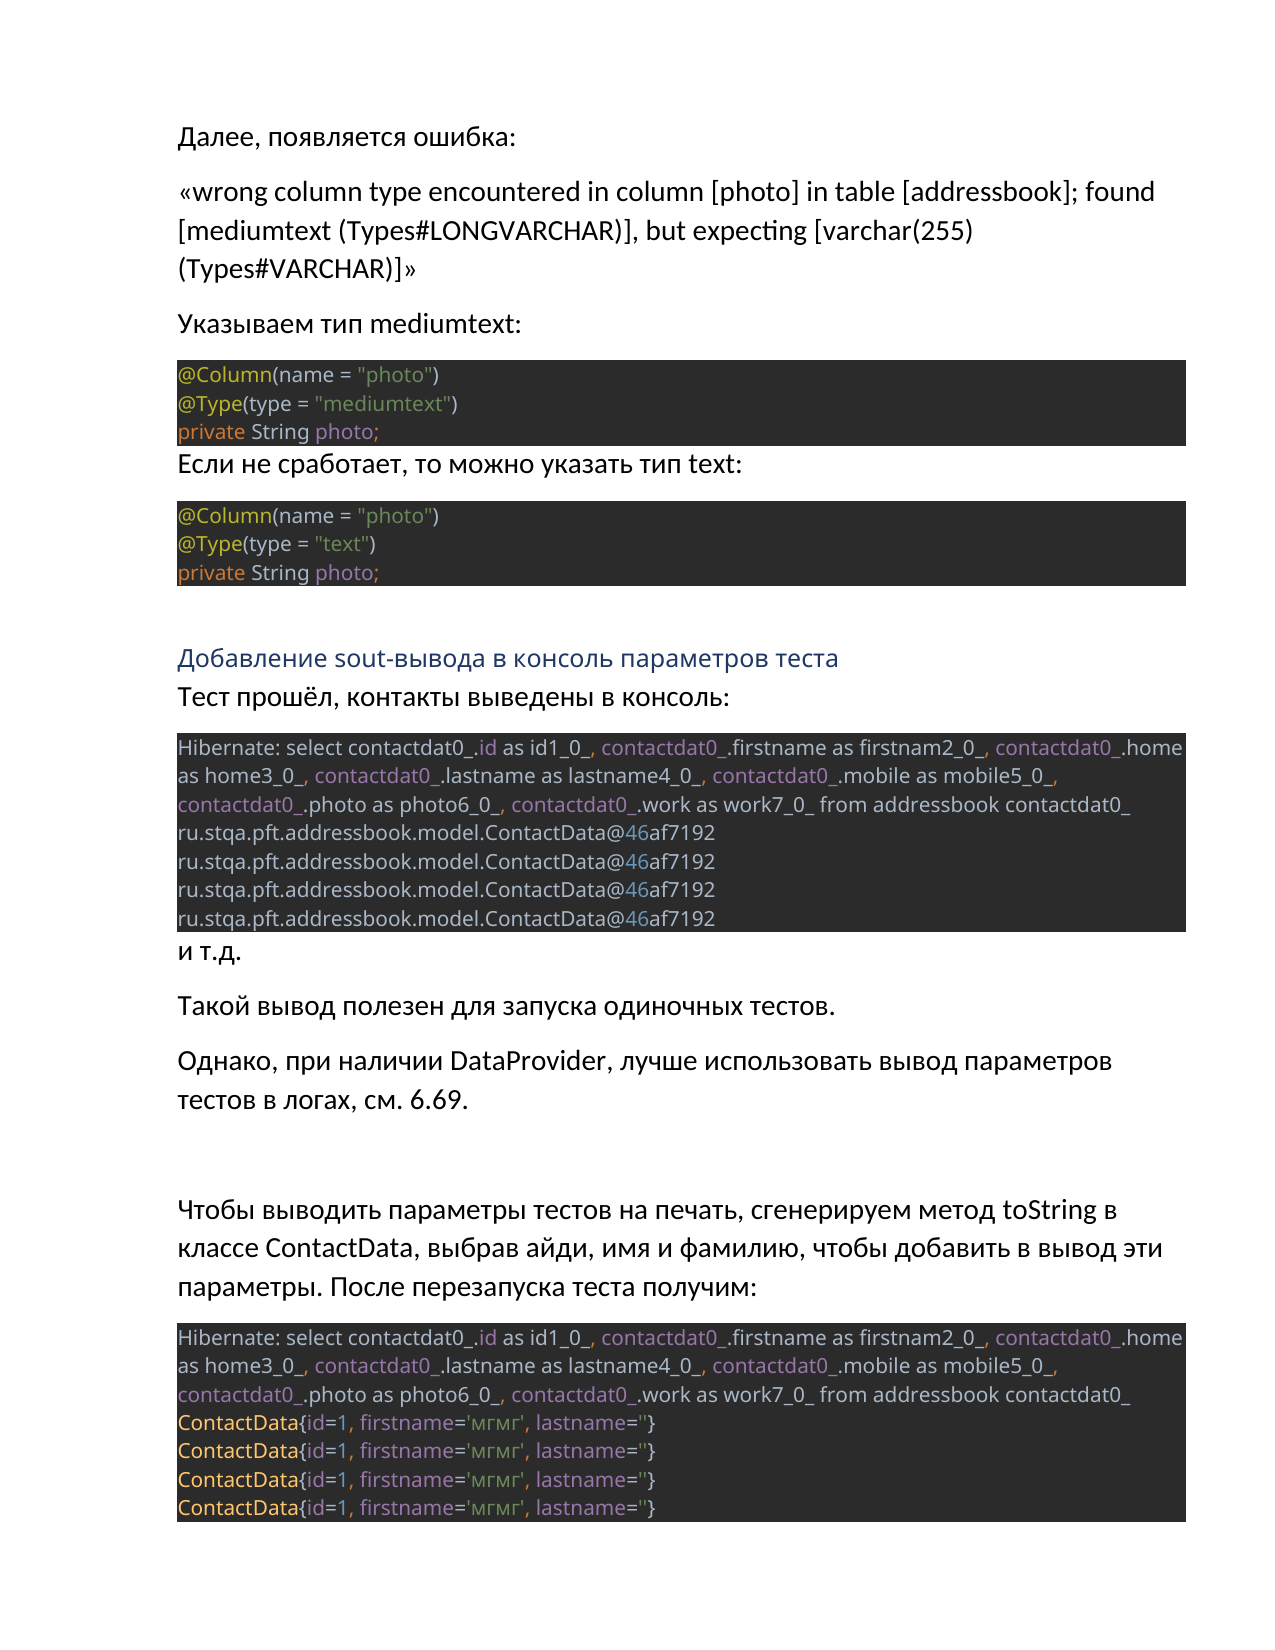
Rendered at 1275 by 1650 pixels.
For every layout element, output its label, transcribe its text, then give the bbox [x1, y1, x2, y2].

text и т.д. [177, 932, 1186, 968]
text Если не сработает, то можно указать тип text: [177, 446, 1186, 481]
text Тест прошёл, контакты выведены в консоль: [177, 678, 1186, 713]
text Hibernate: select contactdat0_.id as id1_0_, contactdat0_.firstname as firstnam2_0_, contactdat0_.home as home3_0_, contactdat0_.lastname as lastname4_0_, contactdat0_.mobile as mobile5_0_, contactdat0_.photo as photo6_0_, contactdat0_.work as work7_0_ from addressbook contactdat0_ ru.stqa.pft.addressbook.model.ContactData@46af7192 ru.stqa.pft.addressbook.model.ContactData@46af7192 ru.stqa.pft.addressbook.model.ContactData@46af7192 ru.stqa.pft.addressbook.model.ContactData@46af7192 [177, 733, 1186, 932]
text Далее, появляется ошибка: [177, 118, 1186, 154]
text Чтобы выводить параметры тестов на печать, сгенерируем метод toString в классе ContactData, выбрав айди, имя и фамилию, чтобы добавить в вывод эти параметры. После перезапуска теста получим: [177, 1191, 1186, 1303]
text «wrong column type encountered in column [photo] in table [addressbook]; found [mediumtext (Types#LONGVARCHAR)], but expecting [varchar(255) (Types#VARCHAR)]» [177, 173, 1186, 286]
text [177, 1323, 1186, 1522]
text Указываем тип mediumtext: [177, 305, 1186, 341]
text @Column(name = "photo") @Type(type = "mediumtext") private String photo; [177, 360, 1186, 446]
subtitle Добавление sout-вывода в консоль параметров теста [177, 641, 1186, 675]
text Однако, при наличии DataProvider, лучше использовать вывод параметров тестов в логах, см. 6.69. [177, 1042, 1186, 1116]
text Такой вывод полезен для запуска одиночных тестов. [177, 987, 1186, 1023]
text @Column(name = "photo") @Type(type = "text") private String photo; [177, 501, 1186, 586]
